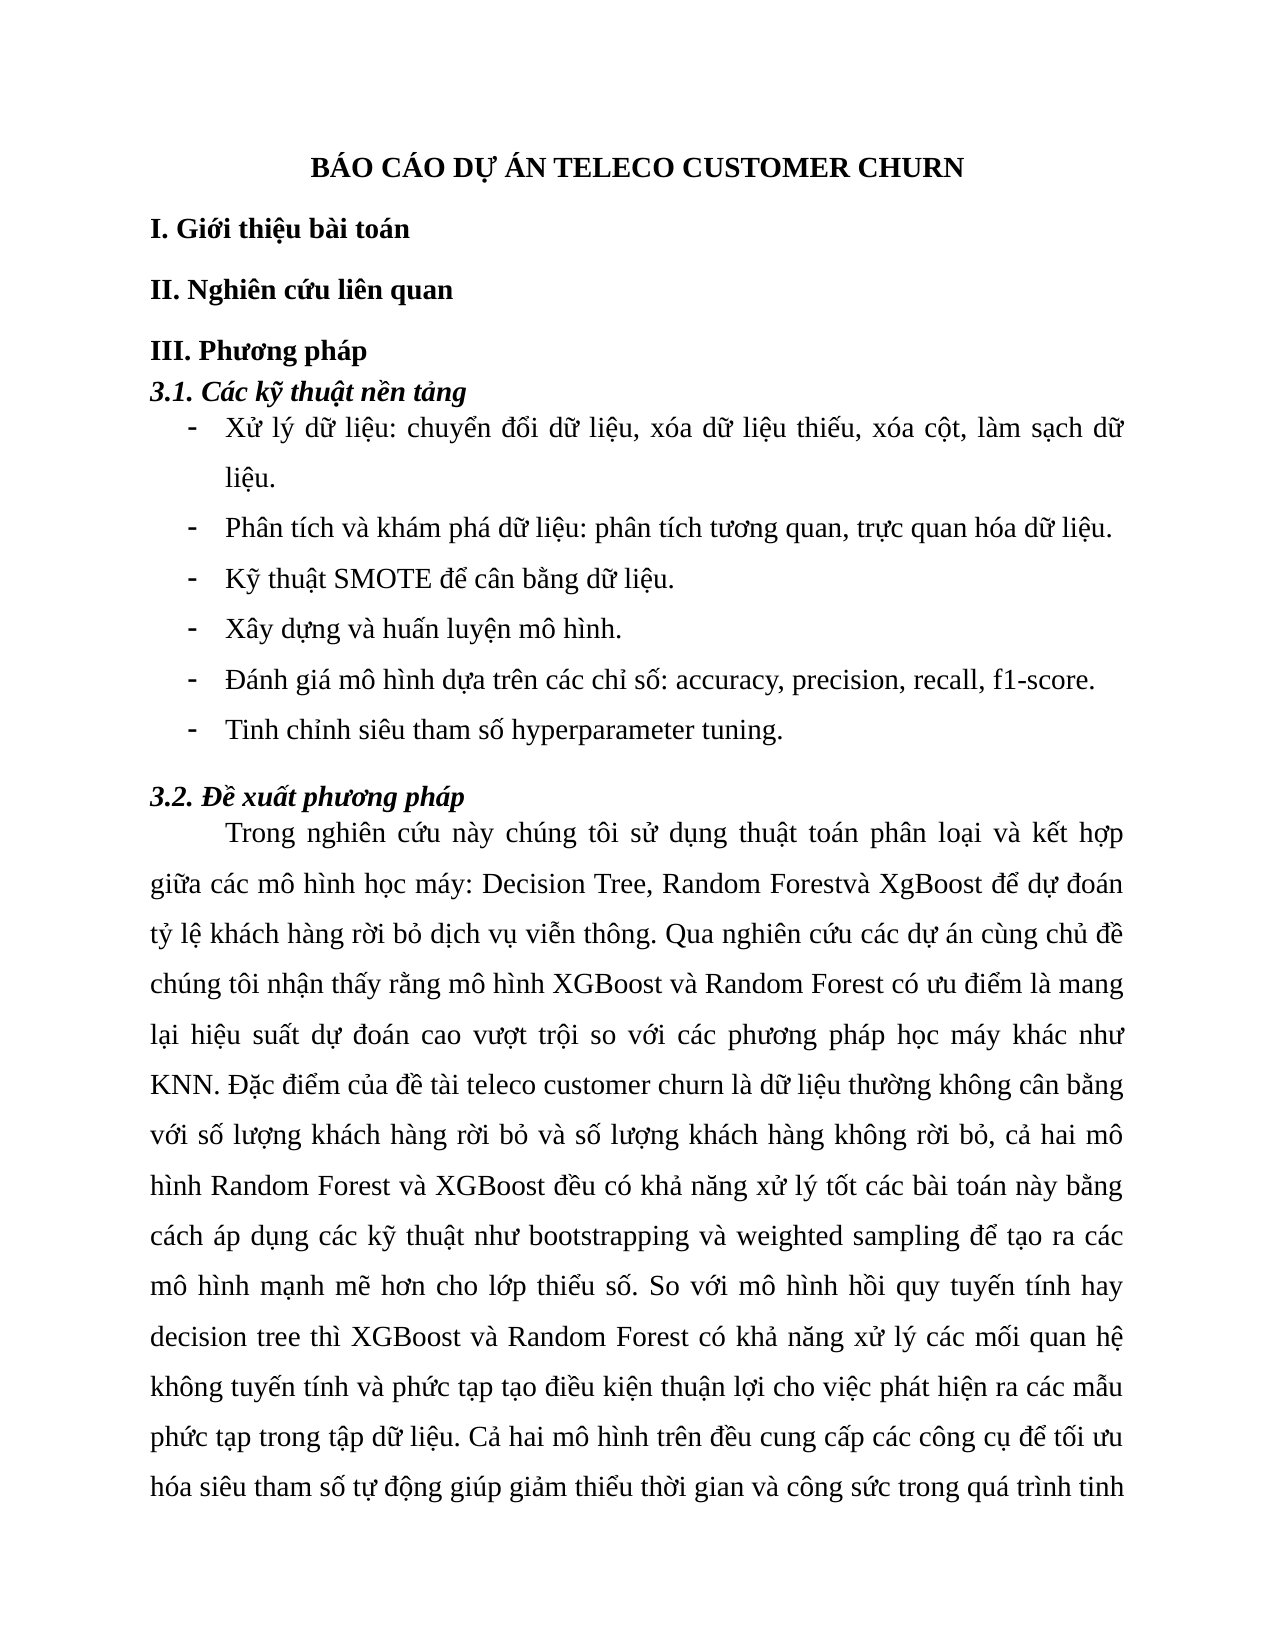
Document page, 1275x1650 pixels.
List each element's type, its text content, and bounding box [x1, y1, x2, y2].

subtitle 3.1. Các kỹ thuật nền tảng [150, 374, 1125, 407]
subtitle II. Nghiên cứu liên quan [150, 272, 1125, 306]
list Xây dựng và huấn luyện mô hình. [187, 611, 1125, 645]
subtitle 3.2. Đề xuất phương pháp [150, 779, 1125, 813]
subtitle I. Giới thiệu bài toán [150, 211, 1125, 245]
subtitle III. Phương pháp [150, 333, 1125, 367]
list Xử lý dữ liệu: chuyển đổi dữ liệu, xóa dữ liệu thiếu, xóa cột, làm sạch dữ liệu. [187, 410, 1125, 494]
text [150, 816, 1125, 1503]
list Kỹ thuật SMOTE để cân bằng dữ liệu. [187, 561, 1125, 595]
list Phân tích và khám phá dữ liệu: phân tích tương quan, trực quan hóa dữ liệu. [187, 511, 1125, 544]
text BÁO CÁO DỰ ÁN TELECO CUSTOMER CHURN [150, 150, 1125, 183]
list Đánh giá mô hình dựa trên các chỉ số: accuracy, precision, recall, f1-score. [187, 662, 1125, 696]
list Tinh chỉnh siêu tham số hyperparameter tuning. [187, 712, 1125, 746]
